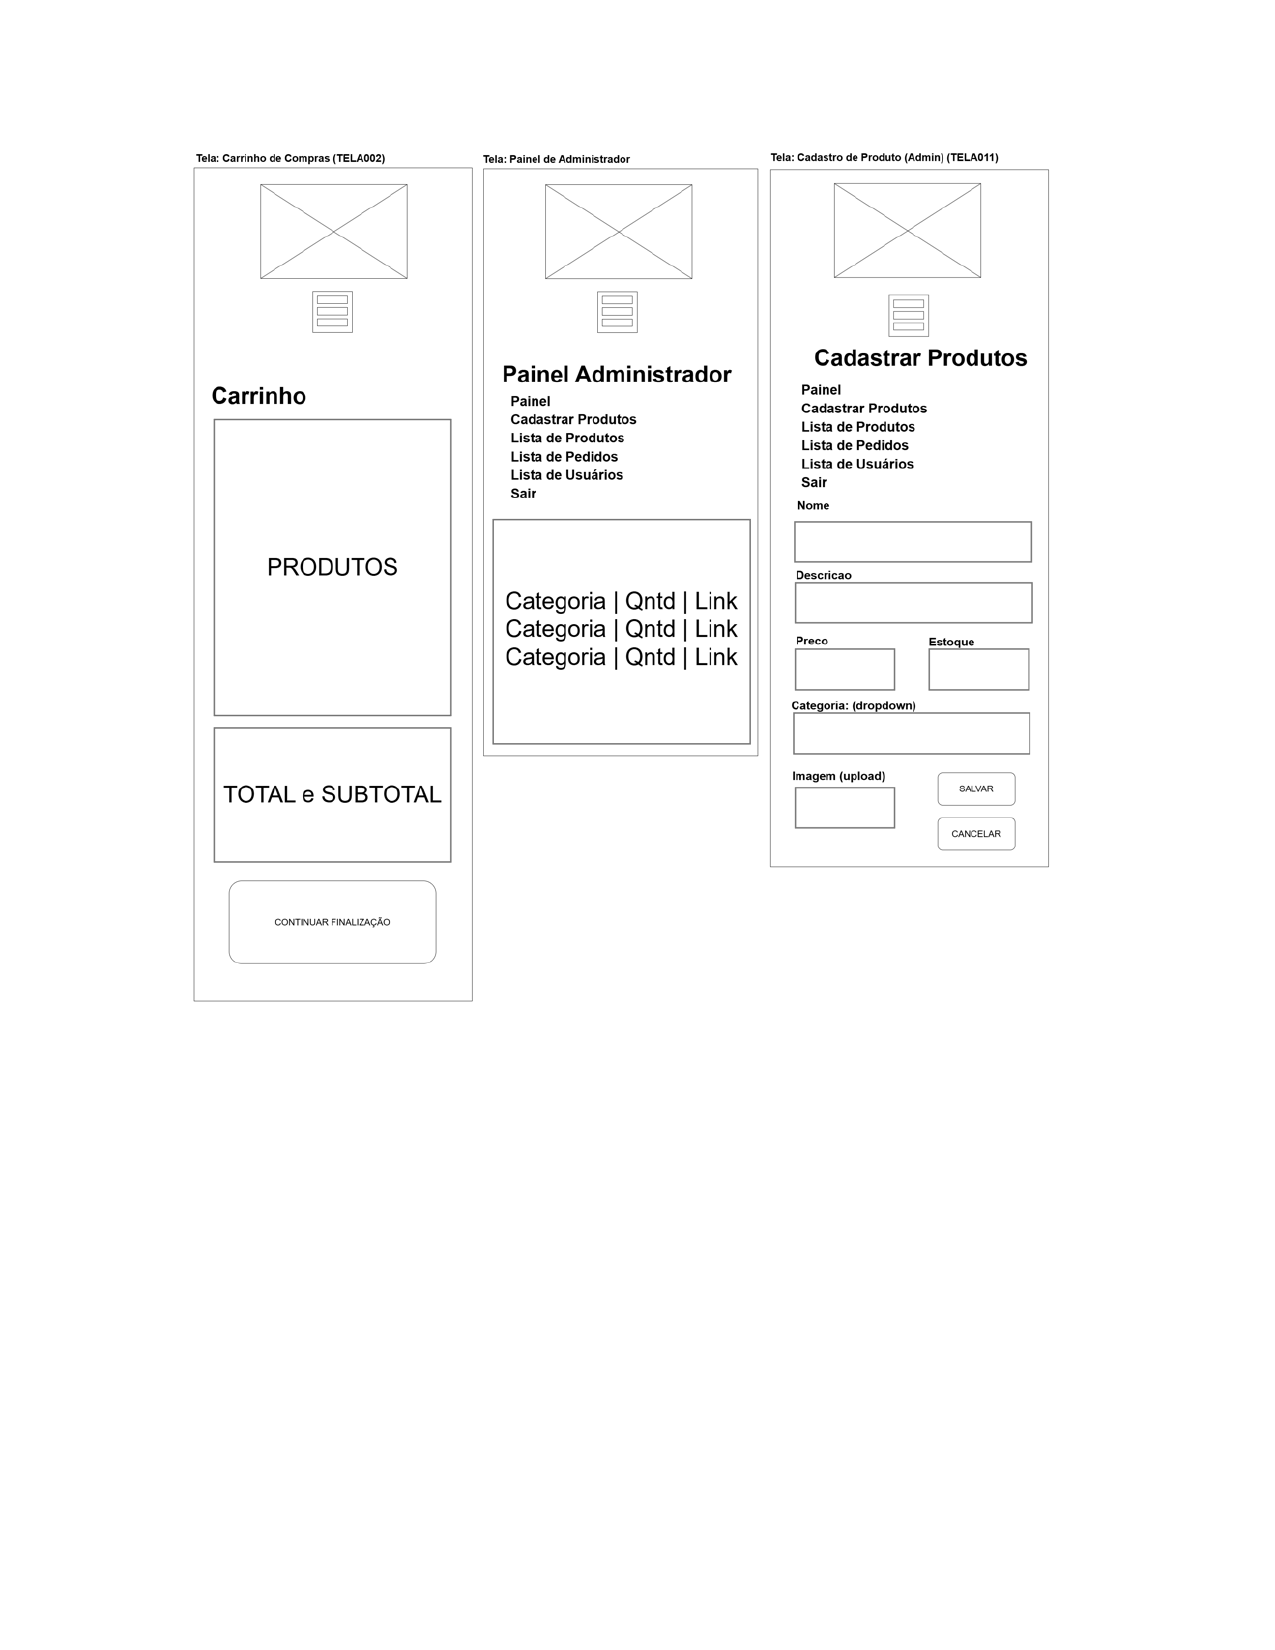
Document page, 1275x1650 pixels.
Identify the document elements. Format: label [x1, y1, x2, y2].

picture [187, 150, 1088, 1050]
